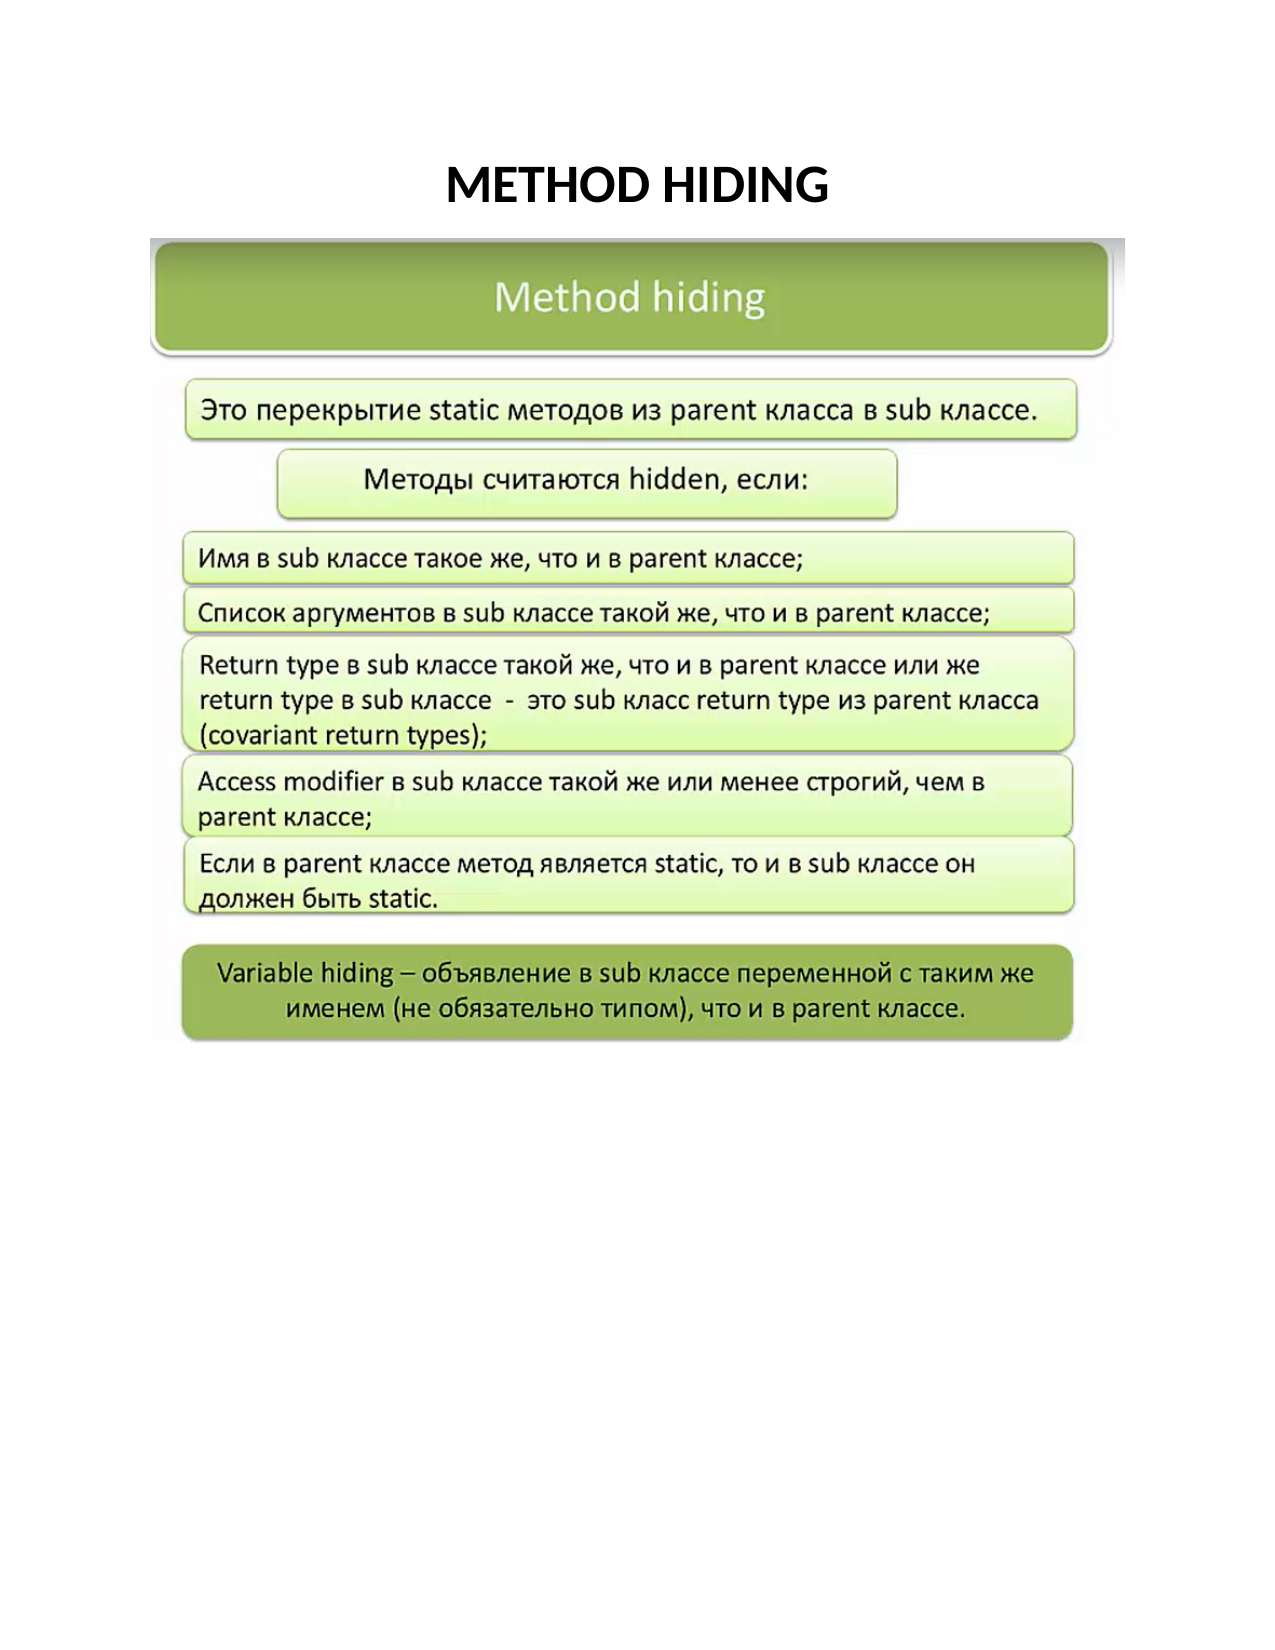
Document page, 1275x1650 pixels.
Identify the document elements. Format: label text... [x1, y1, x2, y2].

text METHOD HIDING [150, 150, 1125, 216]
picture [150, 238, 1125, 1043]
